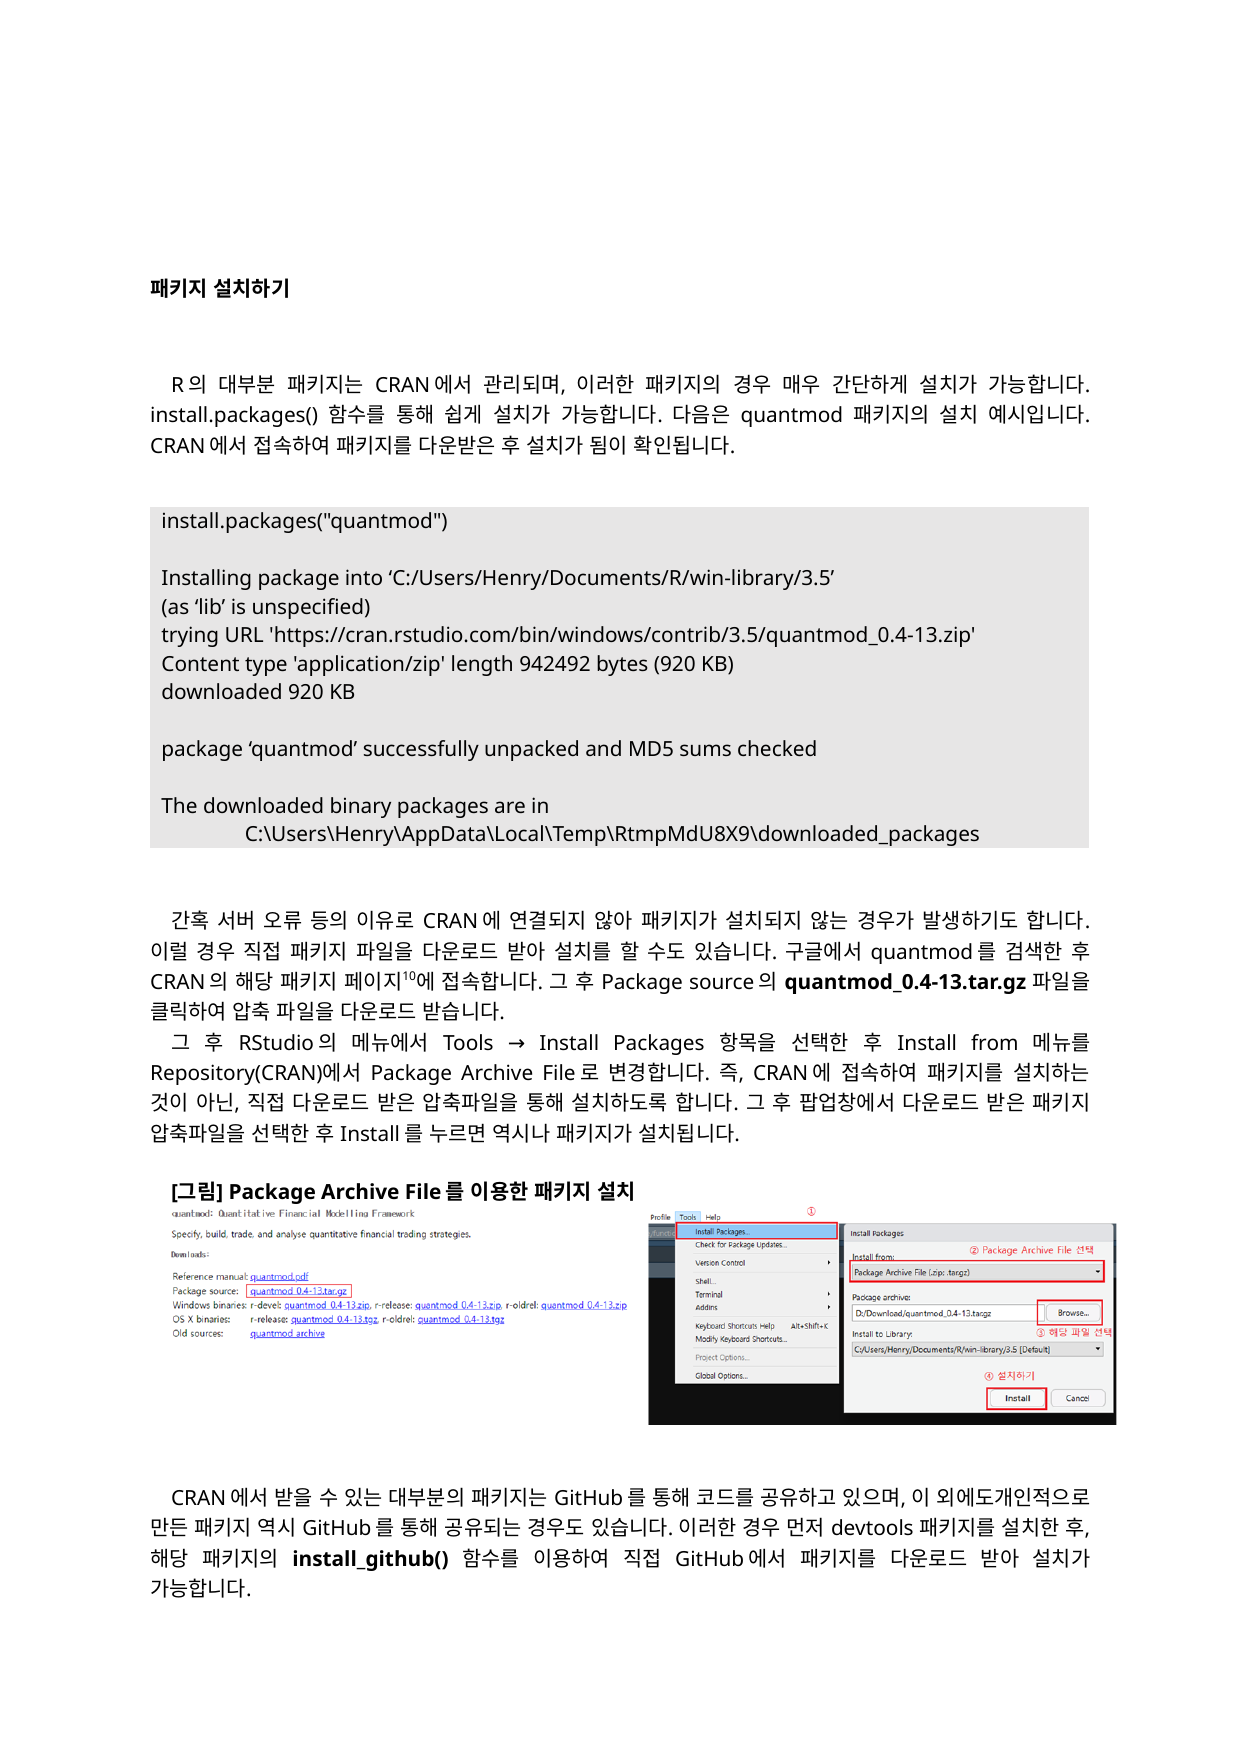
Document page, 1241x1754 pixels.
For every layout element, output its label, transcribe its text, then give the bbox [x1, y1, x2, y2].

picture [170, 1206, 1117, 1425]
list 그 후 RStudio의 메뉴에서 Tools → Install Packages 항목을 선택한 후 Install from 메뉴를 Repository(CRAN)에서 Package Archive File로 변경합니다. 즉, CRAN에 접속하여 패키지를 설치하는 것이 아닌, 직접 다운로드 받은 압축파일을 통해 설치하도록 합니다. 그 후 팝업창에서 다운로드 받은 패키지 압축파일을 선택한 후 Install를 누르면 역시나 패키지가 설치됩니다. [150, 1026, 1090, 1147]
text 패키지 설치하기 [150, 272, 1090, 302]
list [그림] Package Archive File를 이용한 패키지 설치 [150, 1176, 1090, 1206]
list 간혹 서버 오류 등의 이유로 CRAN에 연결되지 않아 패키지가 설치되지 않는 경우가 발생하기도 합니다. 이럴 경우 직접 패키지 파일을 다운로드 받아 설치를 할 수도 있습니다. 구글에서 quantmod를 검색한 후 CRAN의 해당 패키지 페이지에 접속합니다. 그 후 Package source의 quantmod_0.4-13.tar.gz 파일을 클릭하여 압축 파일을 다운로드 받습니다. [150, 905, 1090, 1026]
list CRAN에서 받을 수 있는 대부분의 패키지는 GitHub를 통해 코드를 공유하고 있으며, 이 외에도개인적으로 만든 패키지 역시 GitHub를 통해 공유되는 경우도 있습니다. 이러한 경우 먼저 devtools 패키지를 설치한 후, 해당 패키지의 install_github() 함수를 이용하여 직접 GitHub에서 패키지를 다운로드 받아 설치가 가능합니다. [150, 1481, 1090, 1602]
table_header install.packages("quantmod") Installing package into ‘C:/Users/Henry/Documents/R/win-library/3.5’ (as ‘lib’ is unspecified) trying URL 'https://cran.rstudio.com/bin/windows/contrib/3.5/quantmod_0.4-13.zip' Content type 'application/zip' length 942492 bytes (920 KB) downloaded 920 KB package ‘quantmod’ successfully unpacked and MD5 sums checked The downloaded binary packages are in C:\Users\Henry\AppData\Local\Temp\RtmpMdU8X9\downloaded_packages [150, 507, 1089, 848]
list R의 대부분 패키지는 CRAN에서 관리되며, 이러한 패키지의 경우 매우 간단하게 설치가 가능합니다. install.packages() 함수를 통해 쉽게 설치가 가능합니다. 다음은 quantmod 패키지의 설치 예시입니다. CRAN에서 접속하여 패키지를 다운받은 후 설치가 됨이 확인됩니다. [150, 368, 1090, 459]
